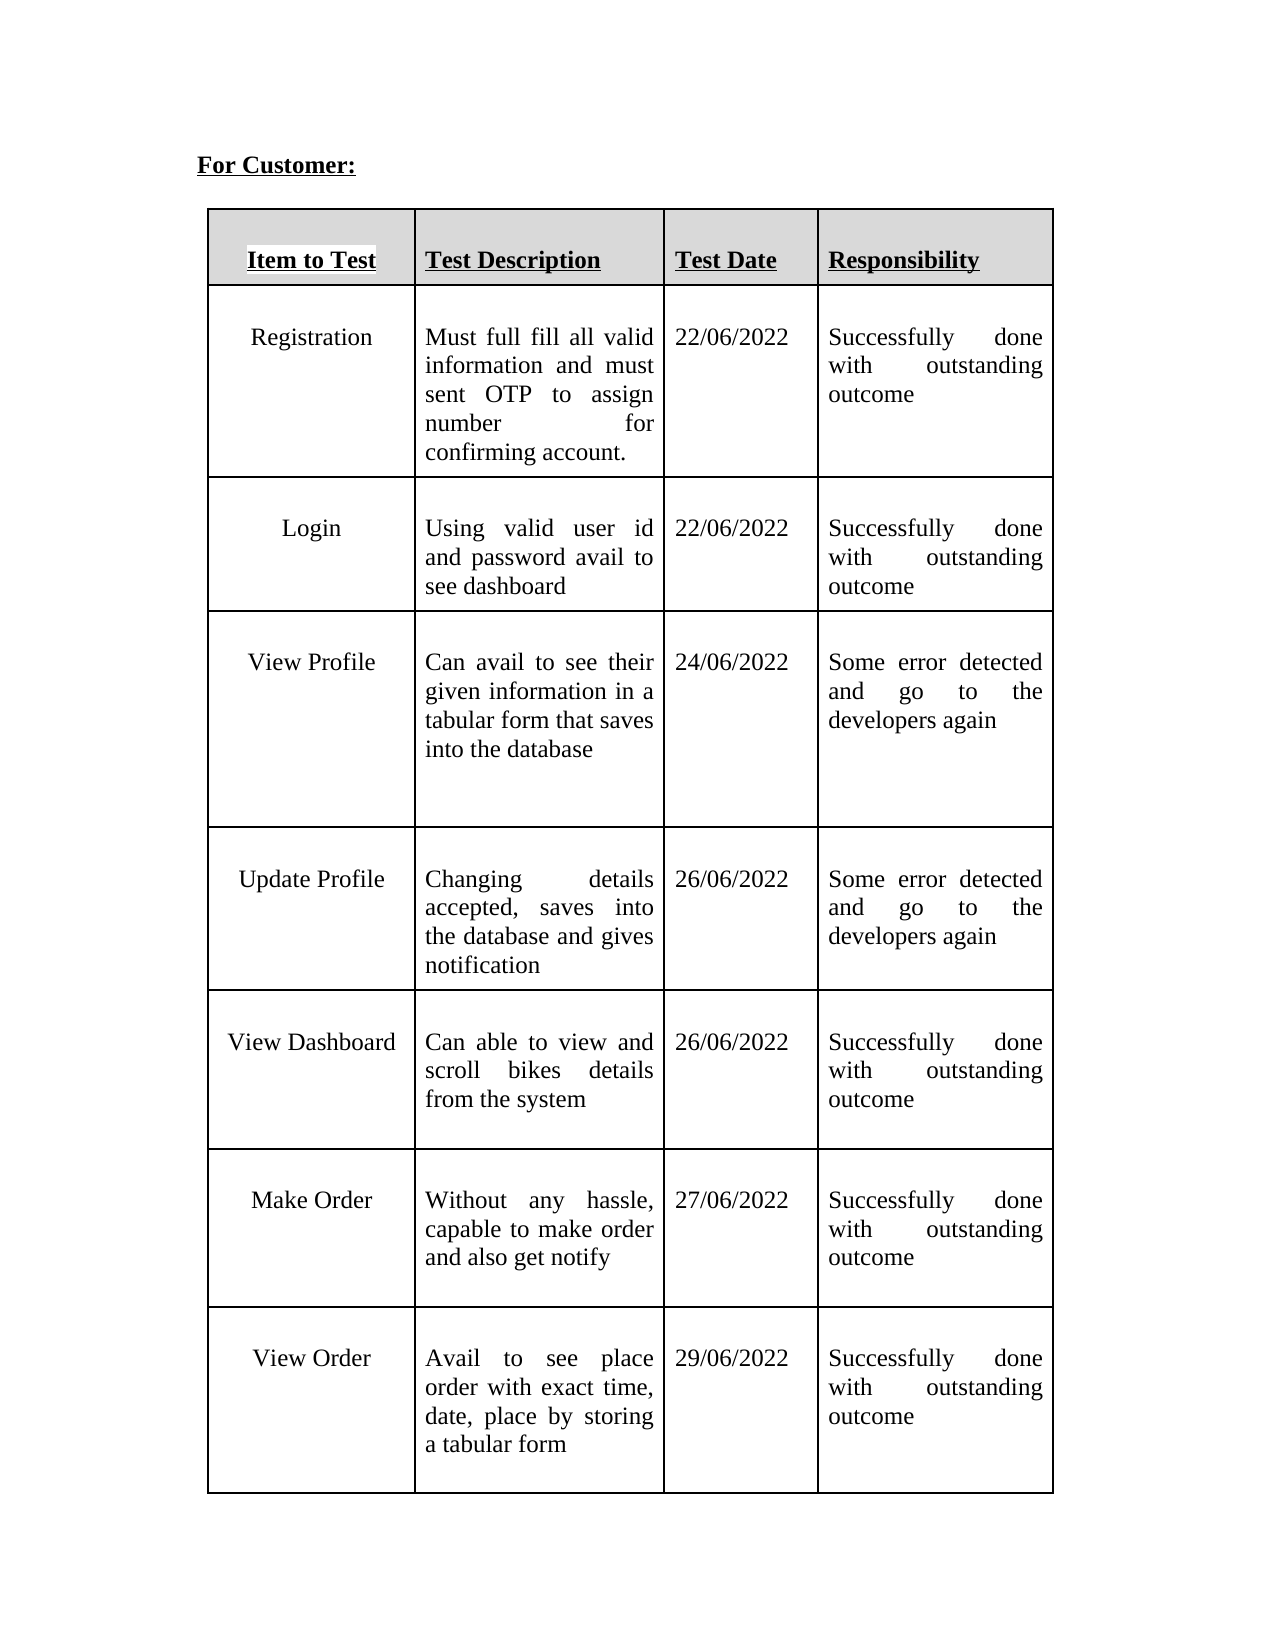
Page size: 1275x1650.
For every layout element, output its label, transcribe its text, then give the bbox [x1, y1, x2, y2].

table_cell Some error detected and go to the developers again [819, 612, 1052, 826]
table_header Test Description [416, 210, 663, 284]
table_cell 22/06/2022 [665, 478, 817, 610]
text For Customer: [197, 150, 1125, 179]
table_cell View Profile [209, 612, 414, 826]
table_cell Using valid user id and password avail to see dashboard [416, 478, 663, 610]
table_cell Can able to view and scroll bikes details from the system [416, 991, 663, 1147]
table_cell Login [209, 478, 414, 610]
table_cell 27/06/2022 [665, 1150, 817, 1306]
table_cell Registration [209, 286, 414, 476]
table_cell Can avail to see their given information in a tabular form that saves into the database [416, 612, 663, 826]
table_cell Update Profile [209, 828, 414, 989]
table_cell Without any hassle, capable to make order and also get notify [416, 1150, 663, 1306]
table_header Test Date [665, 210, 817, 284]
table_cell Successfully done with outstanding outcome [819, 991, 1052, 1147]
table_header Responsibility [819, 210, 1052, 284]
table_cell 26/06/2022 [665, 991, 817, 1147]
table_cell 22/06/2022 [665, 286, 817, 476]
table_cell View Order [209, 1308, 414, 1492]
table_cell Changing details accepted, saves into the database and gives notification [416, 828, 663, 989]
table_header Item to Test [209, 210, 414, 284]
table_cell Make Order [209, 1150, 414, 1306]
table_cell View Dashboard [209, 991, 414, 1147]
table_cell 26/06/2022 [665, 828, 817, 989]
table_cell 29/06/2022 [665, 1308, 817, 1492]
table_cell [819, 1150, 1052, 1306]
table_cell Must full fill all valid information and must sent OTP to assign number for confirming account. [416, 286, 663, 476]
table_cell 24/06/2022 [665, 612, 817, 826]
table_cell Some error detected and go to the developers again [819, 828, 1052, 989]
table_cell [819, 1308, 1052, 1492]
table_cell Avail to see place order with exact time, date, place by storing a tabular form [416, 1308, 663, 1492]
table_cell Successfully done with outstanding outcome [819, 478, 1052, 610]
table_cell Successfully done with outstanding outcome [819, 286, 1052, 476]
